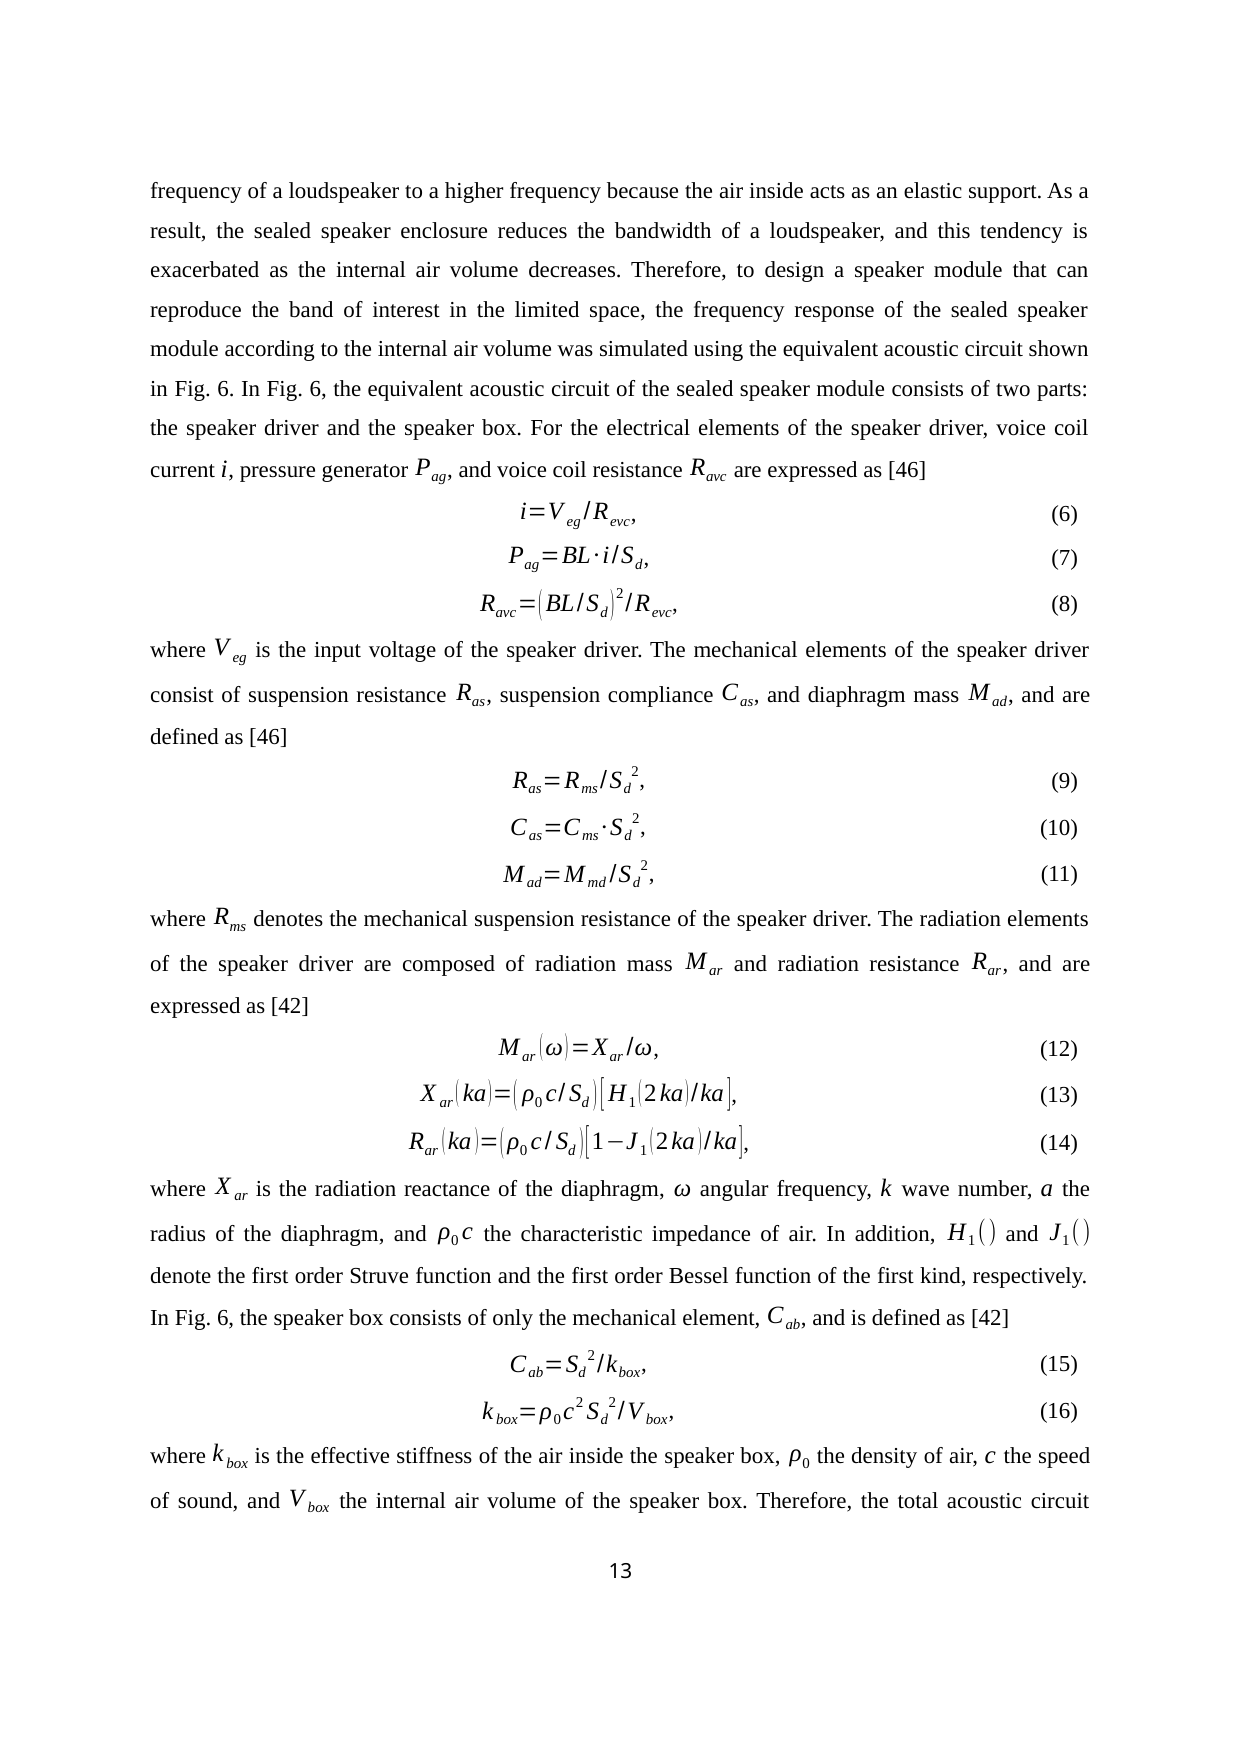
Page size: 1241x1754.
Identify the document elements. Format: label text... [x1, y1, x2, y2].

text where is the radiation reactance of the diaphragm, angular frequency, wave number, the radius of the diaphragm, and the characteristic impedance of air. In addition, and denote the first order Struve function and the first order Bessel function of the first kind, respectively. In Fig. 6, the speaker box consists of only the mechanical element, , and is defined as [42] [150, 1173, 1090, 1333]
table_header (15) [1006, 1346, 1089, 1393]
table_cell (10) [1006, 809, 1089, 856]
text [150, 1440, 1090, 1516]
table_header (12) [1006, 1031, 1089, 1076]
table_header , [150, 498, 1006, 541]
table_cell , [150, 1393, 1006, 1440]
table_header , [150, 1346, 1006, 1393]
table_header , [150, 763, 1006, 809]
table_cell (13) [1006, 1076, 1089, 1124]
text where is the input voltage of the speaker driver. The mechanical elements of the speaker driver consist of suspension resistance , suspension compliance , and diaphragm mass , and are defined as [46] [150, 634, 1090, 749]
table_cell , [150, 1125, 1006, 1173]
table_cell , [150, 856, 1006, 903]
table_cell , [150, 541, 1006, 585]
table_cell , [150, 809, 1006, 856]
table_cell (16) [1006, 1393, 1089, 1440]
table_header (9) [1006, 763, 1089, 809]
text where denotes the mechanical suspension resistance of the speaker driver. The radiation elements of the speaker driver are composed of radiation mass and radiation resistance , and are expressed as [42] [150, 903, 1090, 1018]
table_cell , [150, 1076, 1006, 1124]
table_cell , [150, 585, 1006, 634]
table_cell (14) [1006, 1125, 1089, 1173]
text frequency of a loudspeaker to a higher frequency because the air inside acts as an elastic support. As a result, the sealed speaker enclosure reduces the bandwidth of a loudspeaker, and this tendency is exacerbated as the internal air volume decreases. Therefore, to design a speaker module that can reproduce the band of interest in the limited space, the frequency response of the sealed speaker module according to the internal air volume was simulated using the equivalent acoustic circuit shown in Fig. 6. In Fig. 6, the equivalent acoustic circuit of the sealed speaker module consists of two parts: the speaker driver and the speaker box. For the electrical elements of the speaker driver, voice coil current , pressure generator , and voice coil resistance are expressed as [46] [150, 177, 1090, 485]
table_cell (11) [1006, 856, 1089, 903]
table_cell (8) [1006, 585, 1089, 634]
table_header (6) [1006, 498, 1089, 541]
table_cell (7) [1006, 541, 1089, 585]
table_header , [150, 1031, 1006, 1076]
